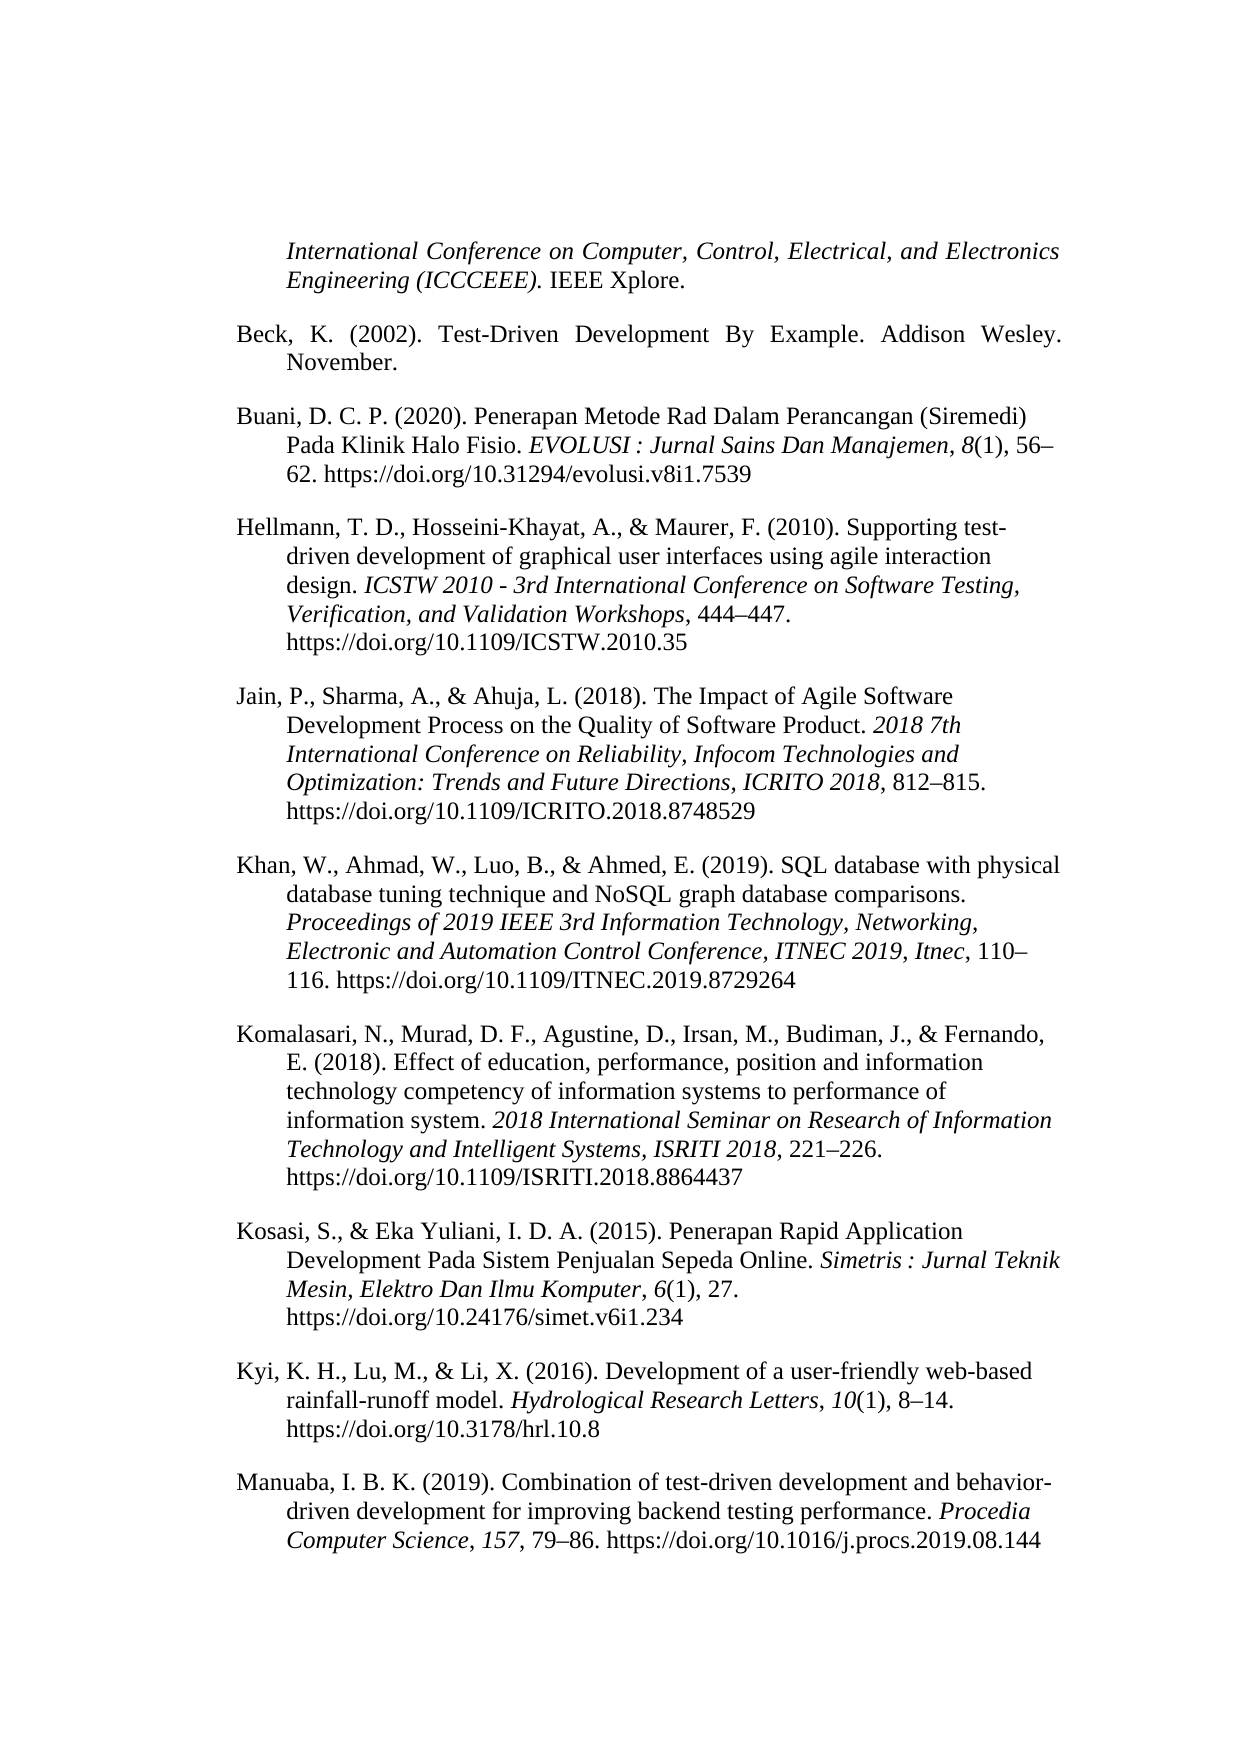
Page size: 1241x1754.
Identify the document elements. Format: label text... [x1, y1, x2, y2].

text Buani, D. C. P. (2020). Penerapan Metode Rad Dalam Perancangan (Siremedi) Pada Klinik Halo Fisio. EVOLUSI : Jurnal Sains Dan Manajemen, 8(1), 56–62. https://doi.org/10.31294/evolusi.v8i1.7539 [236, 401, 1063, 487]
text Khan, W., Ahmad, W., Luo, B., & Ahmed, E. (2019). SQL database with physical database tuning technique and NoSQL graph database comparisons. Proceedings of 2019 IEEE 3rd Information Technology, Networking, Electronic and Automation Control Conference, ITNEC 2019, Itnec, 110–116. https://doi.org/10.1109/ITNEC.2019.8729264 [236, 850, 1063, 994]
text Hellmann, T. D., Hosseini-Khayat, A., & Maurer, F. (2010). Supporting test-driven development of graphical user interfaces using agile interaction design. ICSTW 2010 - 3rd International Conference on Software Testing, Verification, and Validation Workshops, 444–447. https://doi.org/10.1109/ICSTW.2010.35 [236, 512, 1063, 656]
text Komalasari, N., Murad, D. F., Agustine, D., Irsan, M., Budiman, J., & Fernando, E. (2018). Effect of education, performance, position and information technology competency of information systems to performance of information system. 2018 International Seminar on Research of Information Technology and Intelligent Systems, ISRITI 2018, 221–226. https://doi.org/10.1109/ISRITI.2018.8864437 [236, 1019, 1063, 1191]
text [236, 236, 1063, 294]
text Jain, P., Sharma, A., & Ahuja, L. (2018). The Impact of Agile Software Development Process on the Quality of Software Product. 2018 7th International Conference on Reliability, Infocom Technologies and Optimization: Trends and Future Directions, ICRITO 2018, 812–815. https://doi.org/10.1109/ICRITO.2018.8748529 [236, 681, 1063, 825]
text Beck, K. (2002). Test-Driven Development By Example. Addison Wesley. November. [236, 319, 1063, 376]
text Manuaba, I. B. K. (2019). Combination of test-driven development and behavior-driven development for improving backend testing performance. Procedia Computer Science, 157, 79–86. https://doi.org/10.1016/j.procs.2019.08.144 [236, 1467, 1063, 1554]
text Kyi, K. H., Lu, M., & Li, X. (2016). Development of a user-friendly web-based rainfall-runoff model. Hydrological Research Letters, 10(1), 8–14. https://doi.org/10.3178/hrl.10.8 [236, 1356, 1063, 1442]
text Kosasi, S., & Eka Yuliani, I. D. A. (2015). Penerapan Rapid Application Development Pada Sistem Penjualan Sepeda Online. Simetris : Jurnal Teknik Mesin, Elektro Dan Ilmu Komputer, 6(1), 27. https://doi.org/10.24176/simet.v6i1.234 [236, 1216, 1063, 1331]
